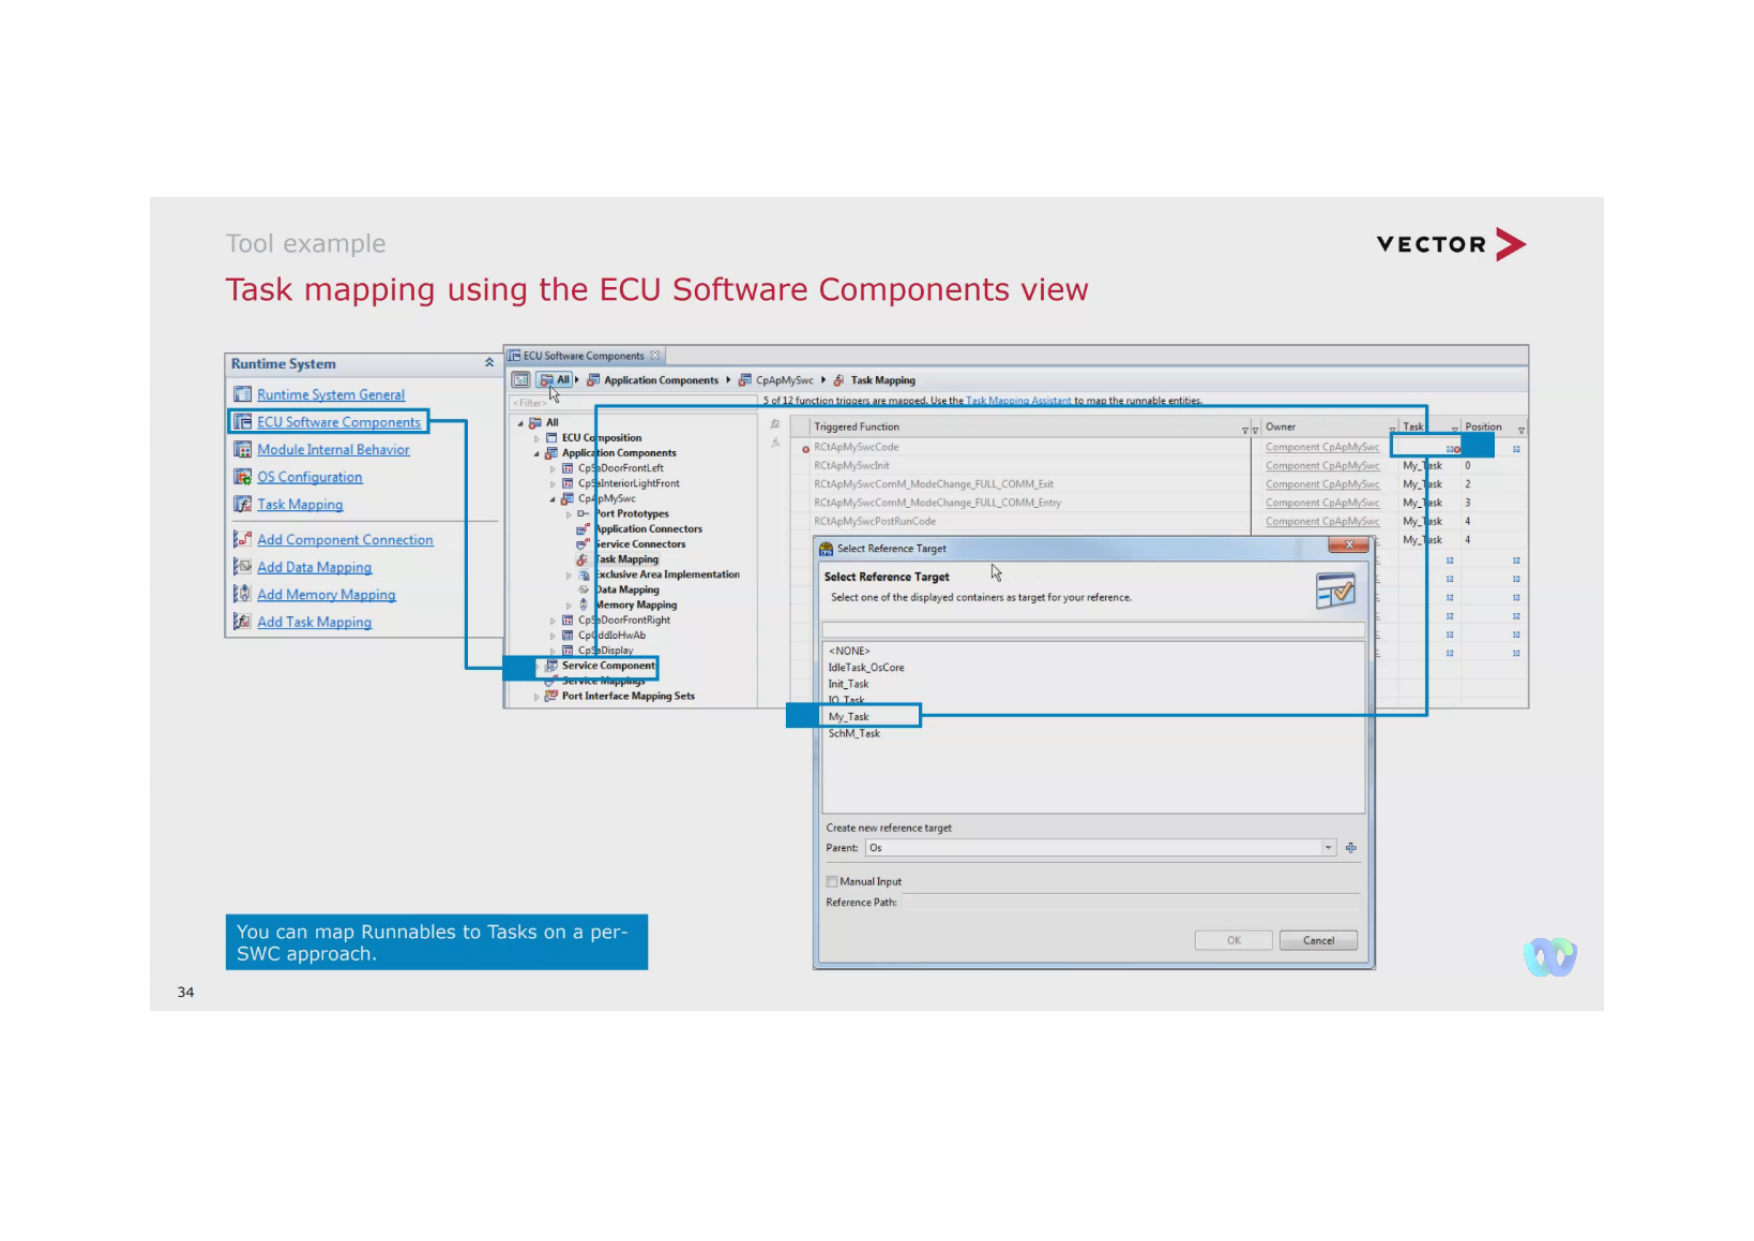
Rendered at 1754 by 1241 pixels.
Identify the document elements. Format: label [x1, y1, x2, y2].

picture [150, 197, 1604, 1011]
